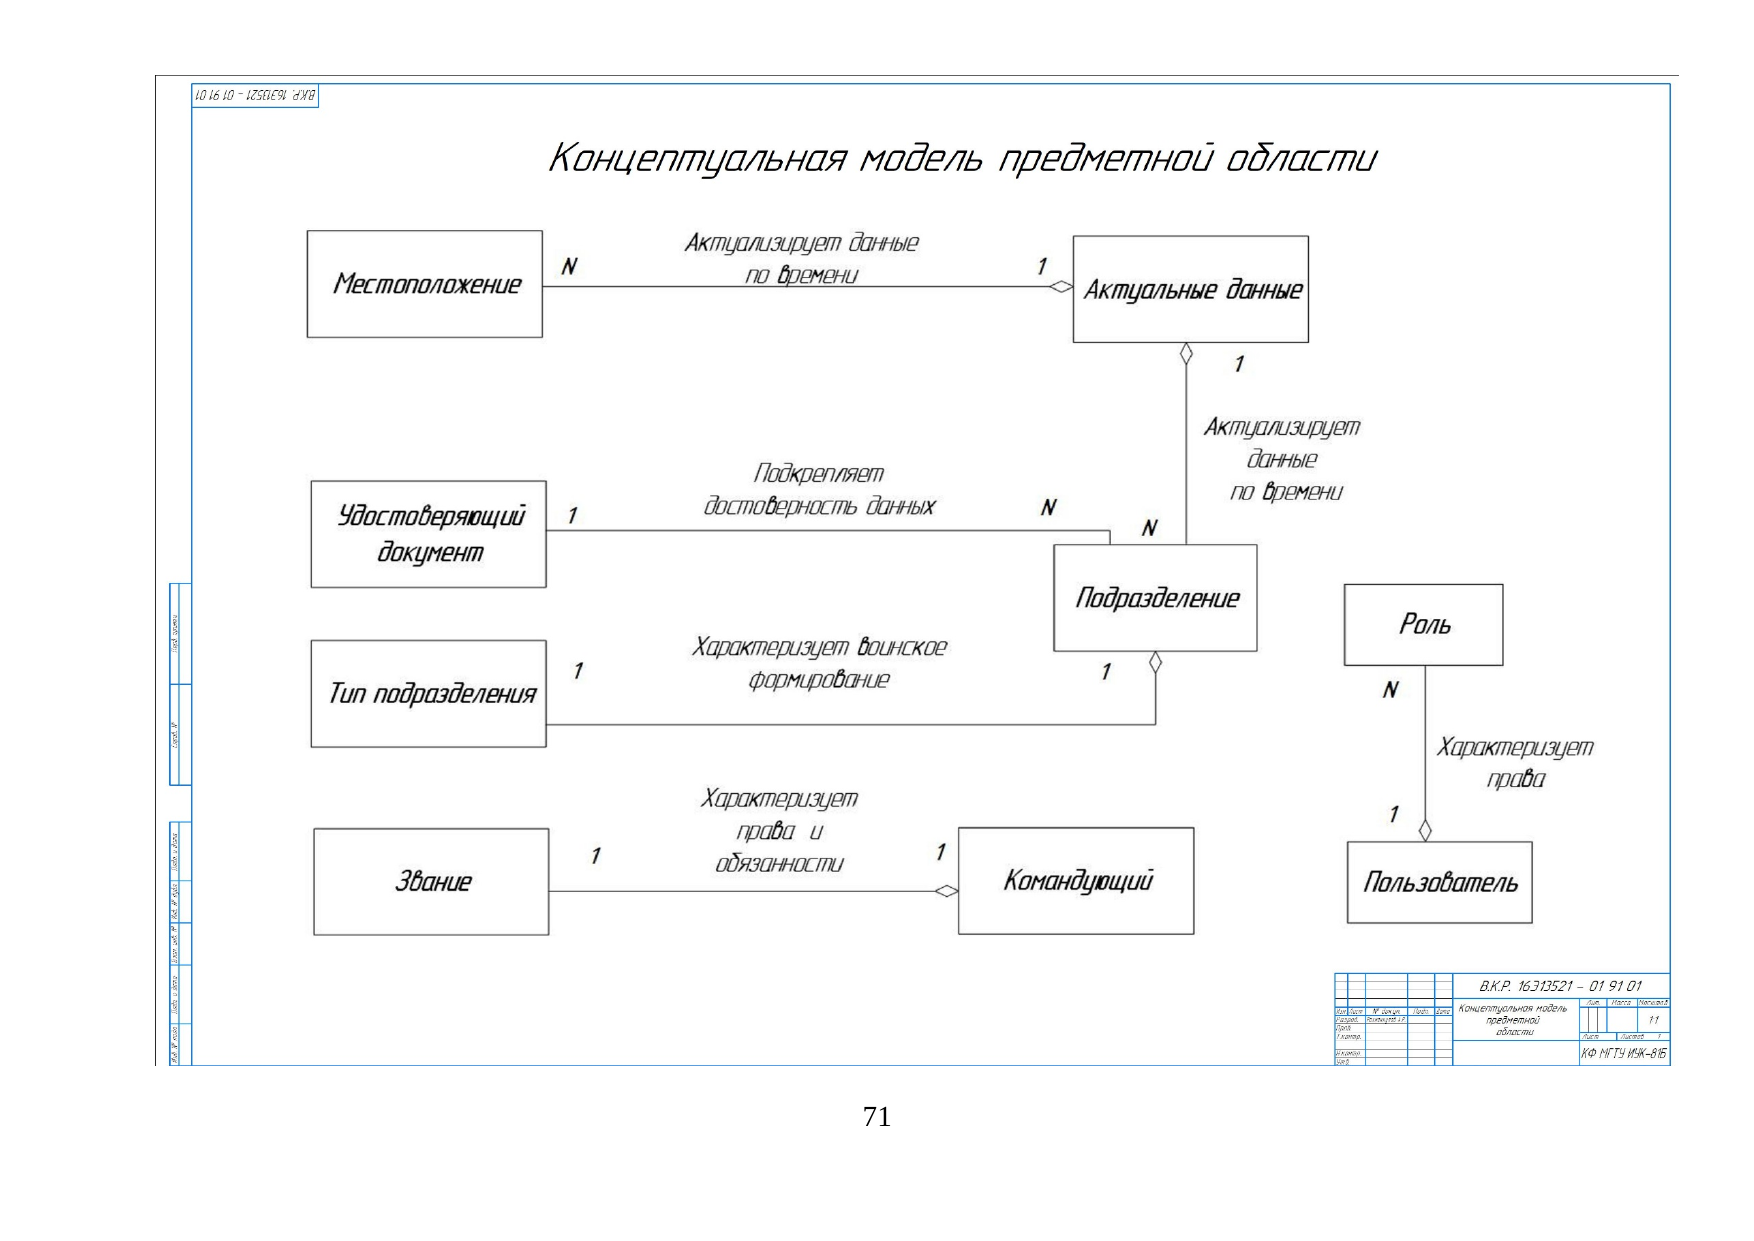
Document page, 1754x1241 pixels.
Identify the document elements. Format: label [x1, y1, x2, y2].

picture [154, 75, 1679, 1066]
